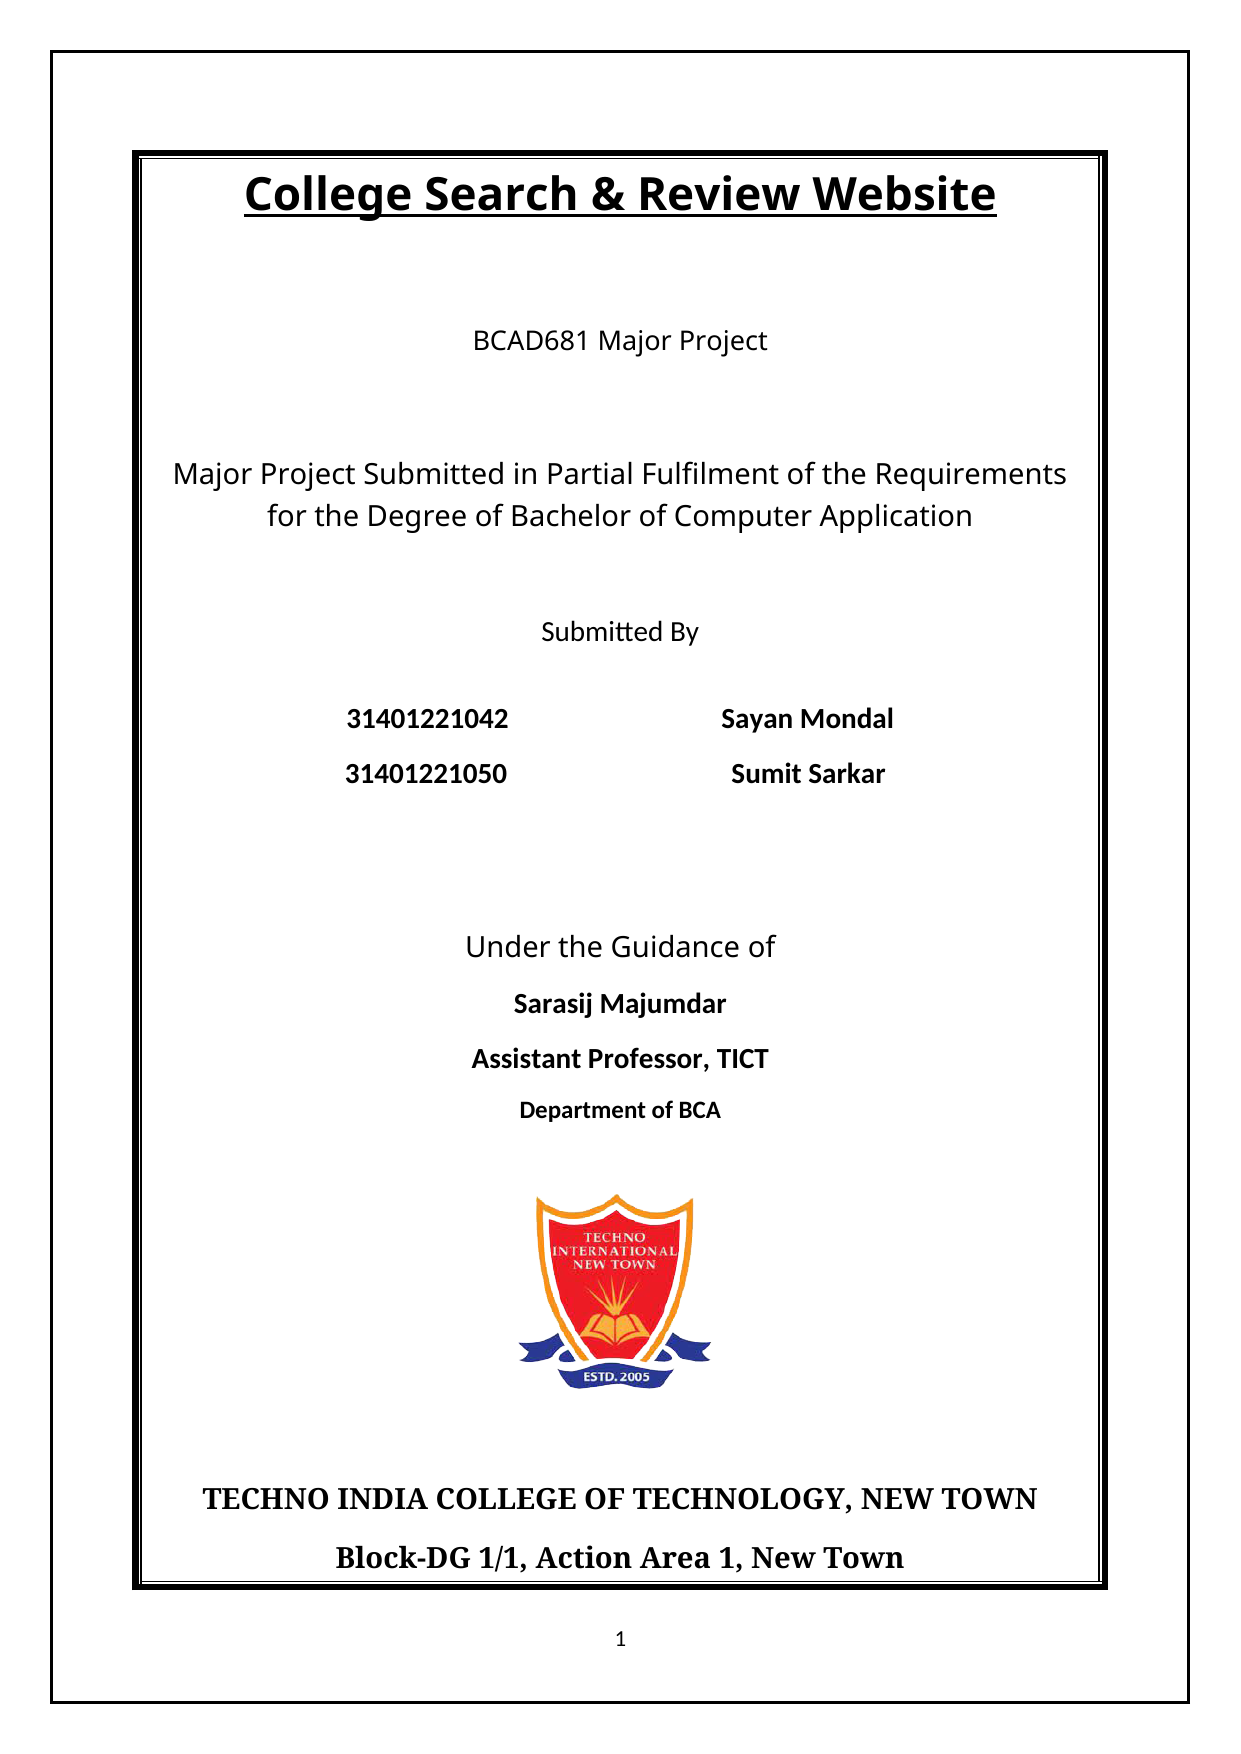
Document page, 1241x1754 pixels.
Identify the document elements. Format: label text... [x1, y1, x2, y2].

text Submitted By [142, 601, 1098, 648]
text 31401221050 Sumit Sarkar [142, 743, 1098, 791]
text Department of BCA [142, 1083, 1098, 1124]
text 31401221042 Sayan Mondal [142, 689, 1098, 736]
text Block-DG 1/1, Action Area 1, New Town [142, 1525, 1098, 1581]
text Major Project Submitted in Partial Fulfilment of the Requirements for the Degree of Bachelor of Computer Application [142, 442, 1098, 535]
text BCAD681 Major Project [142, 309, 1098, 358]
text Under the Guidance of [142, 915, 1098, 966]
picture [516, 1192, 725, 1402]
text Assistant Professor, TICT [142, 1028, 1098, 1075]
text Sarasij Majumdar [142, 974, 1098, 1021]
text College Search & Review Website [142, 159, 1098, 224]
text TECHNO INDIA COLLEGE OF TECHNOLOGY, NEW TOWN [142, 1467, 1098, 1518]
